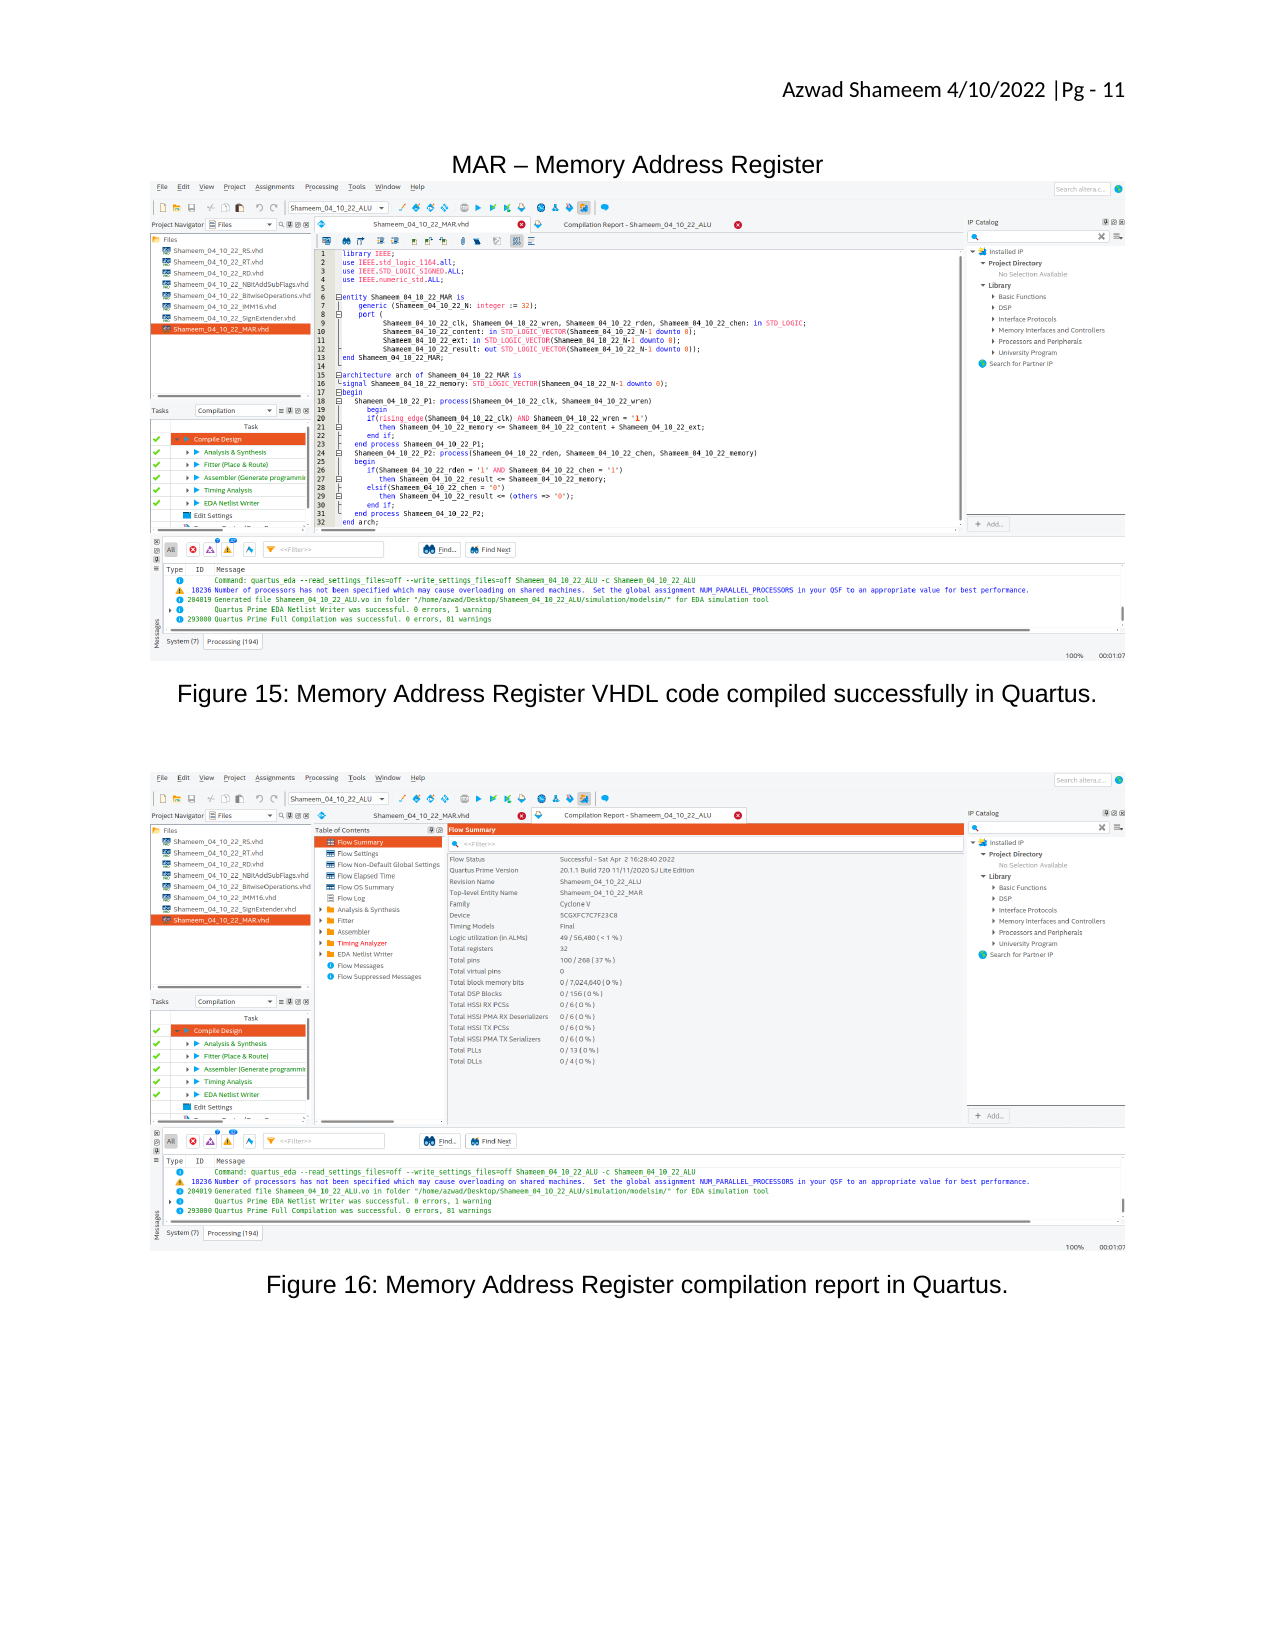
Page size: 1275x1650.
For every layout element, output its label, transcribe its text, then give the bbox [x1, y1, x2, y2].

picture [150, 181, 1125, 661]
subtitle MAR – Memory Address Register [150, 150, 1125, 179]
picture [150, 772, 1125, 1251]
text Figure 16: Memory Address Register compilation report in Quartus. [150, 1270, 1125, 1298]
text Figure 15: Memory Address Register VHDL code compiled successfully in Quartus. [150, 679, 1125, 708]
